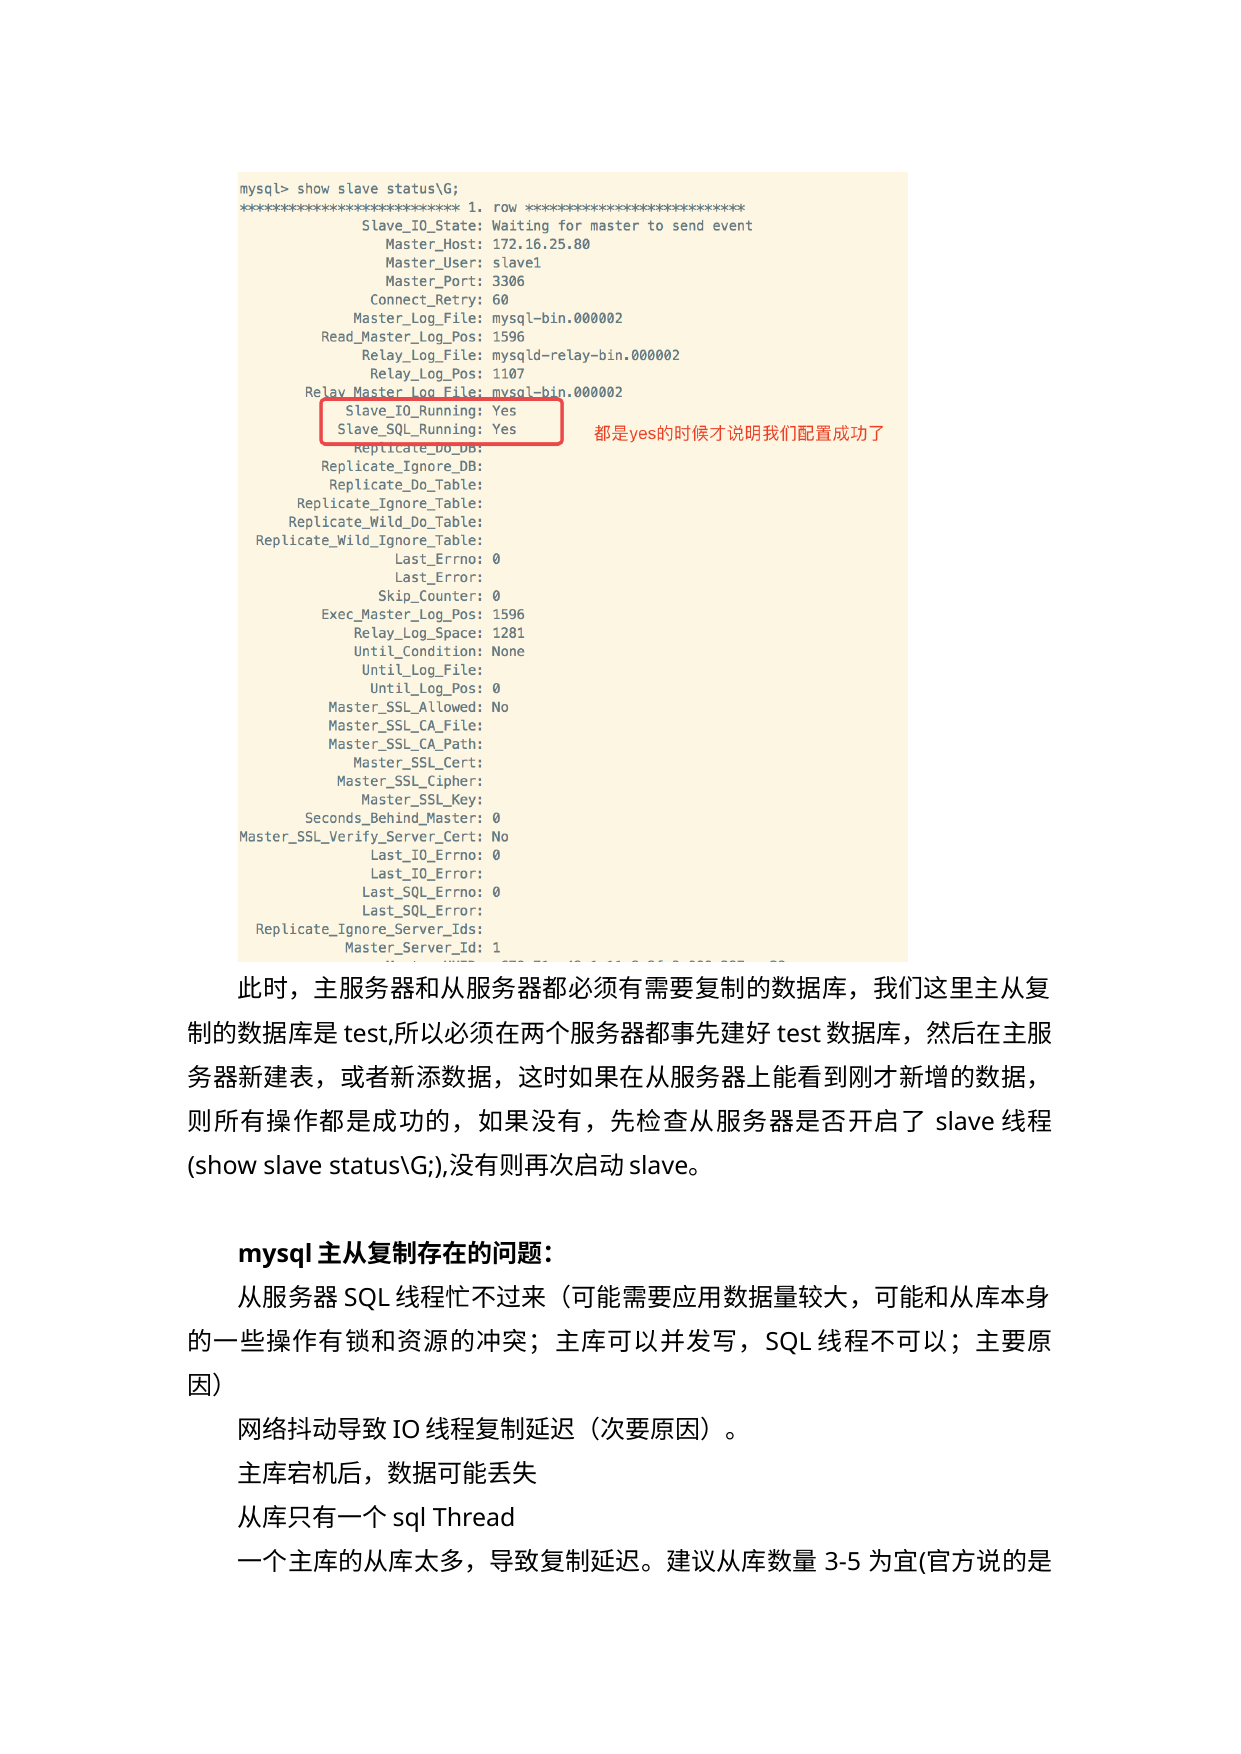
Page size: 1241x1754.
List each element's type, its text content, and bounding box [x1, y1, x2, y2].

text 此时，主服务器和从服务器都必须有需要复制的数据库，我们这里主从复制的数据库是test,所以必须在两个服务器都事先建好test数据库，然后在主服务器新建表，或者新添数据，这时如果在从服务器上能看到刚才新增的数据，则所有操作都是成功的，如果没有，先检查从服务器是否开启了slave线程(show slave status\G;),没有则再次启动slave。 [187, 965, 1053, 1185]
text 从库只有一个sql Thread [187, 1494, 1053, 1538]
text 主库宕机后，数据可能丢失 [187, 1450, 1053, 1494]
text 网络抖动导致IO线程复制延迟（次要原因）。 [187, 1406, 1053, 1450]
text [187, 1538, 1053, 1582]
text 从服务器SQL线程忙不过来（可能需要应用数据量较大，可能和从库本身的一些操作有锁和资源的冲突；主库可以并发写，SQL线程不可以；主要原因） [187, 1273, 1053, 1406]
picture [237, 172, 908, 962]
text mysql主从复制存在的问题： [187, 1229, 1053, 1273]
